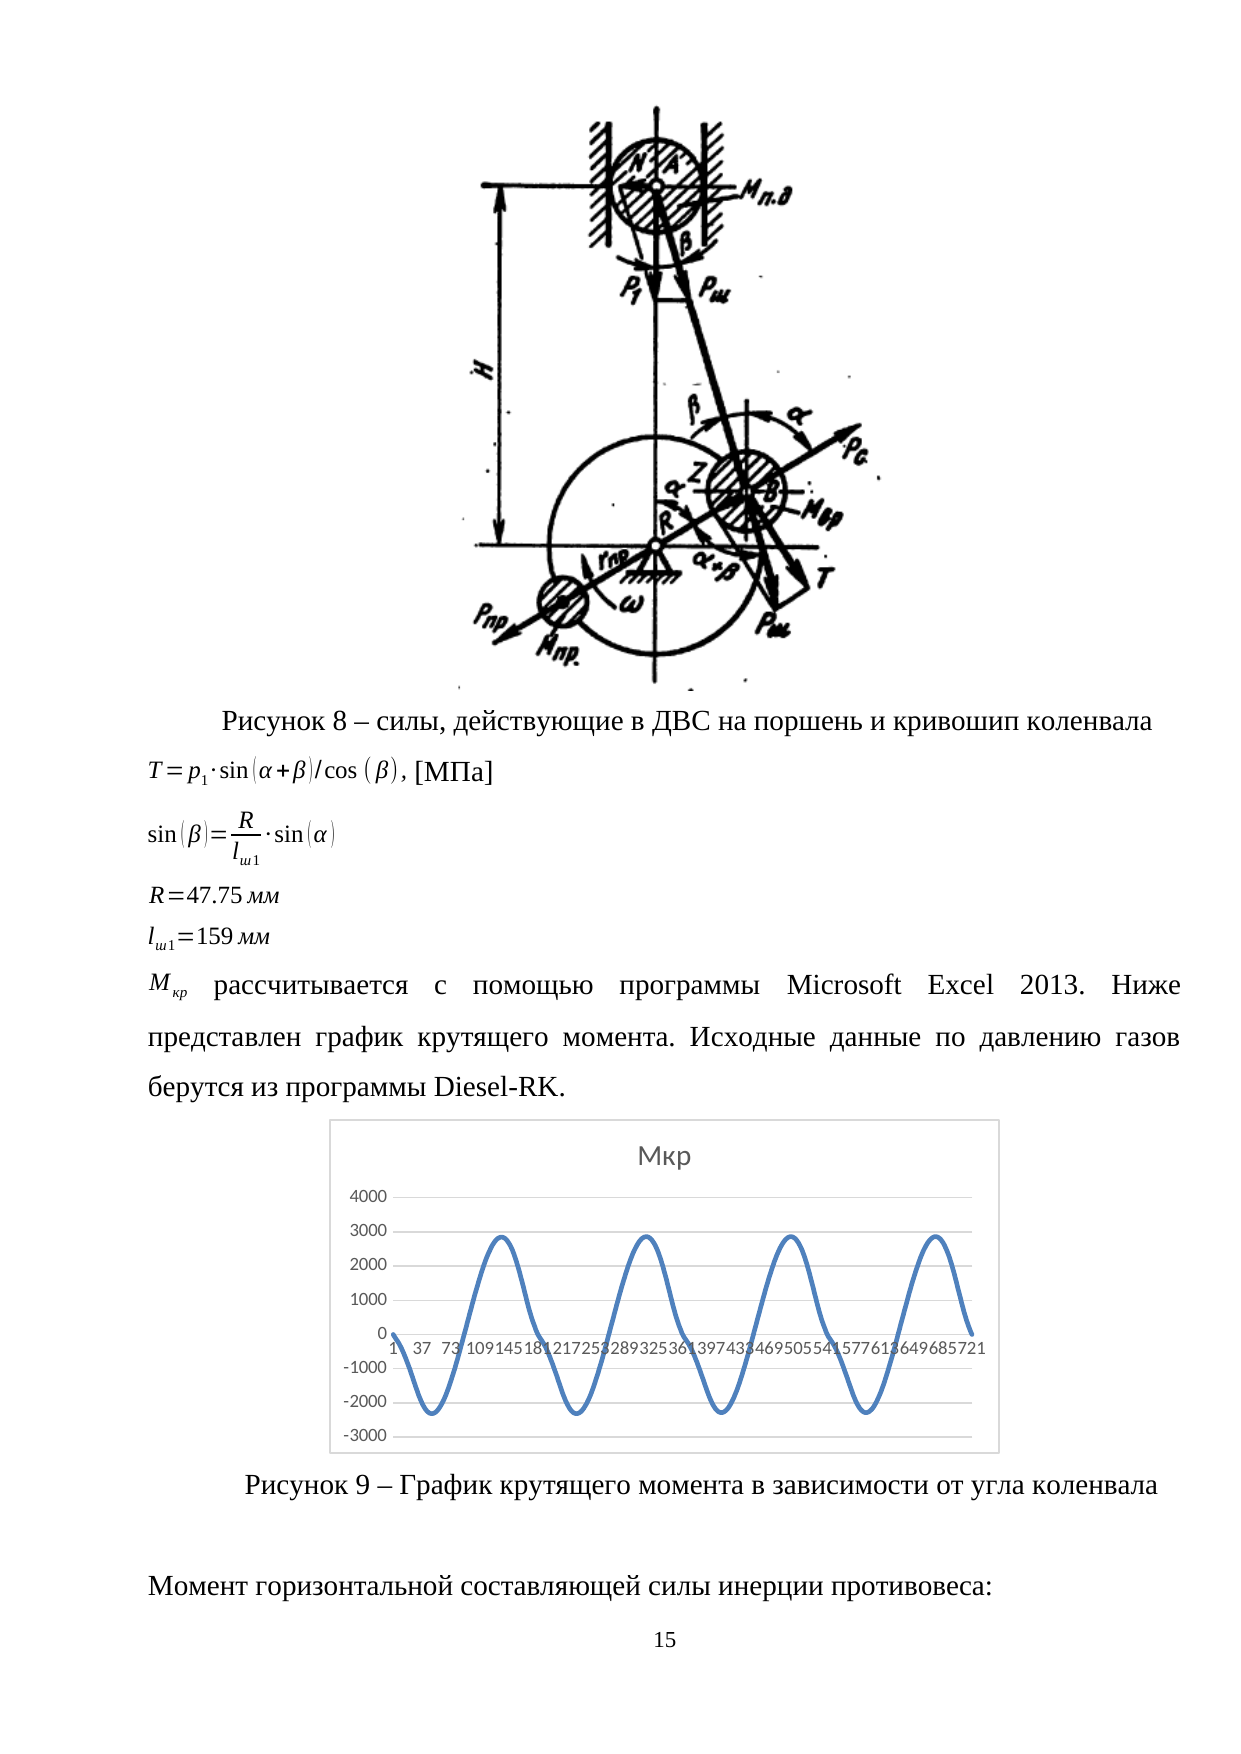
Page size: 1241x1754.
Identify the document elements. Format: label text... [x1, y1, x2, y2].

text рассчитывается с помощью программы Microsoft Excel 2013. Ниже представлен график крутящего момента. Исходные данные по давлению газов берутся из программы Diesel-RK. [148, 967, 1181, 1103]
text Рисунок 9 – График крутящего момента в зависимости от угла коленвала [148, 1467, 1181, 1501]
text Момент горизонтальной составляющей силы инерции противовеса: [148, 1568, 1181, 1601]
text [МПа] [148, 754, 1181, 789]
picture [442, 101, 887, 691]
text Рисунок 8 – силы, действующие в ДВС на поршень и кривошип коленвала [148, 703, 1181, 737]
